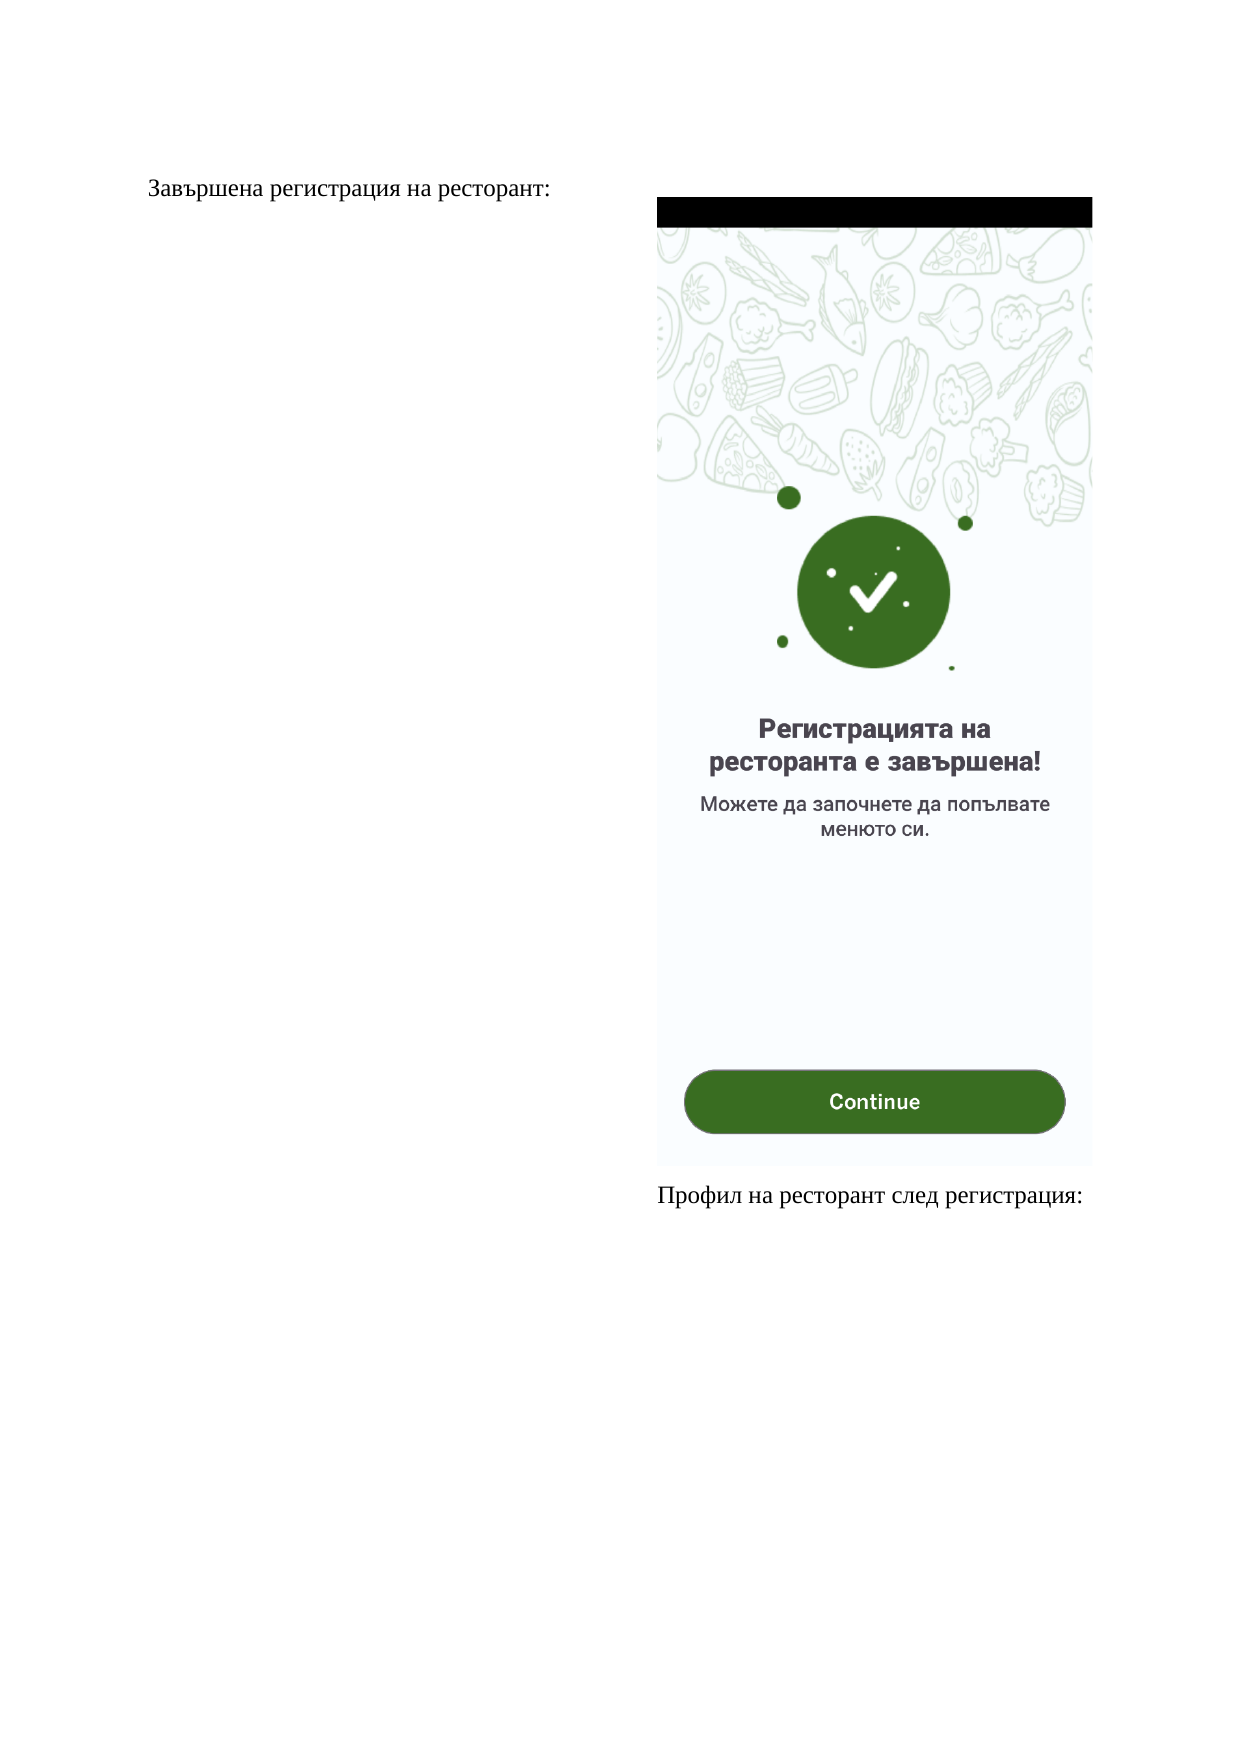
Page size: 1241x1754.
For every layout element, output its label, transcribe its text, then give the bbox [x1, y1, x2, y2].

picture [657, 197, 1093, 1166]
text Профил на ресторант след регистрация: [657, 1166, 1093, 1209]
text Завършена регистрация на ресторант: [148, 173, 583, 201]
